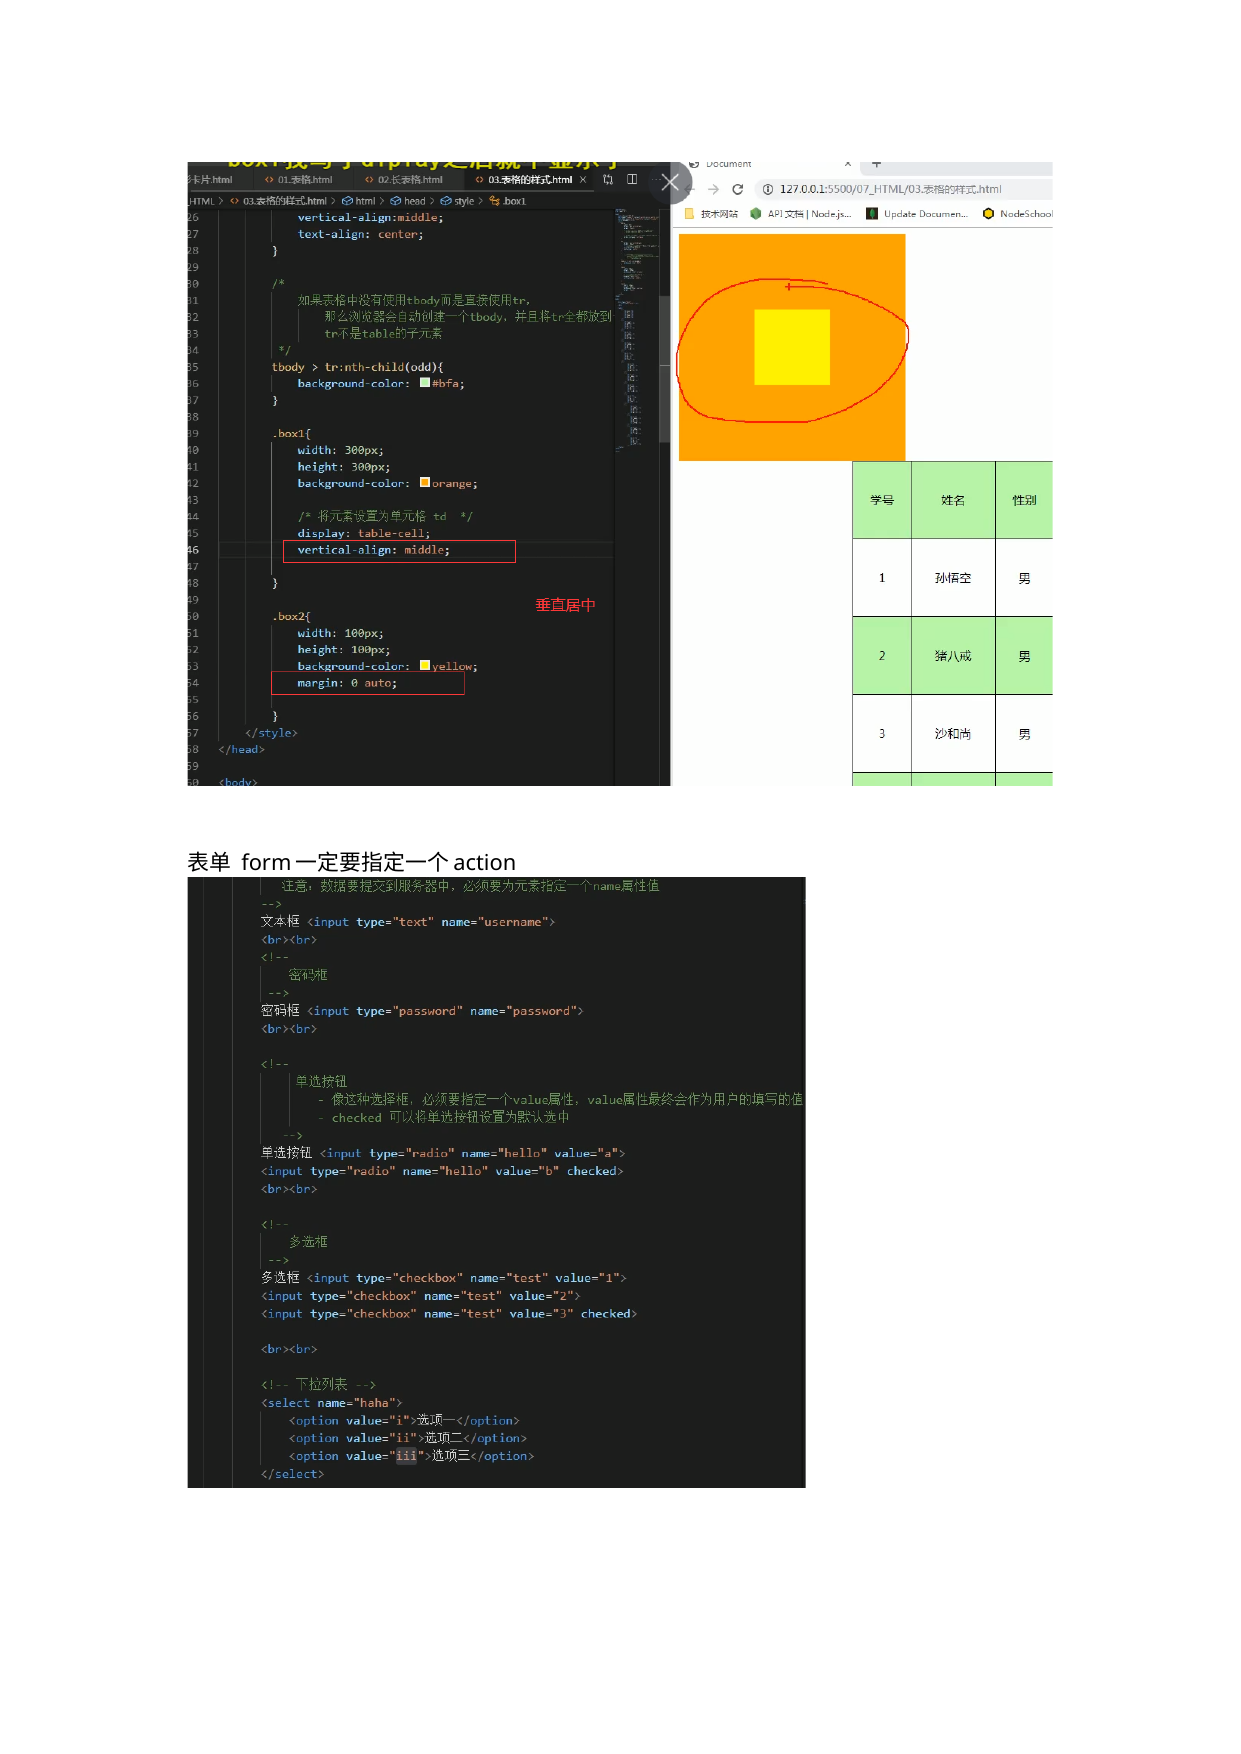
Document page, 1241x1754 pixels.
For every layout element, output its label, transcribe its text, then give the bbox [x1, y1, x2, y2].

picture [187, 877, 806, 1488]
text 表单 form一定要指定一个action [187, 844, 1053, 877]
picture [187, 162, 1053, 786]
